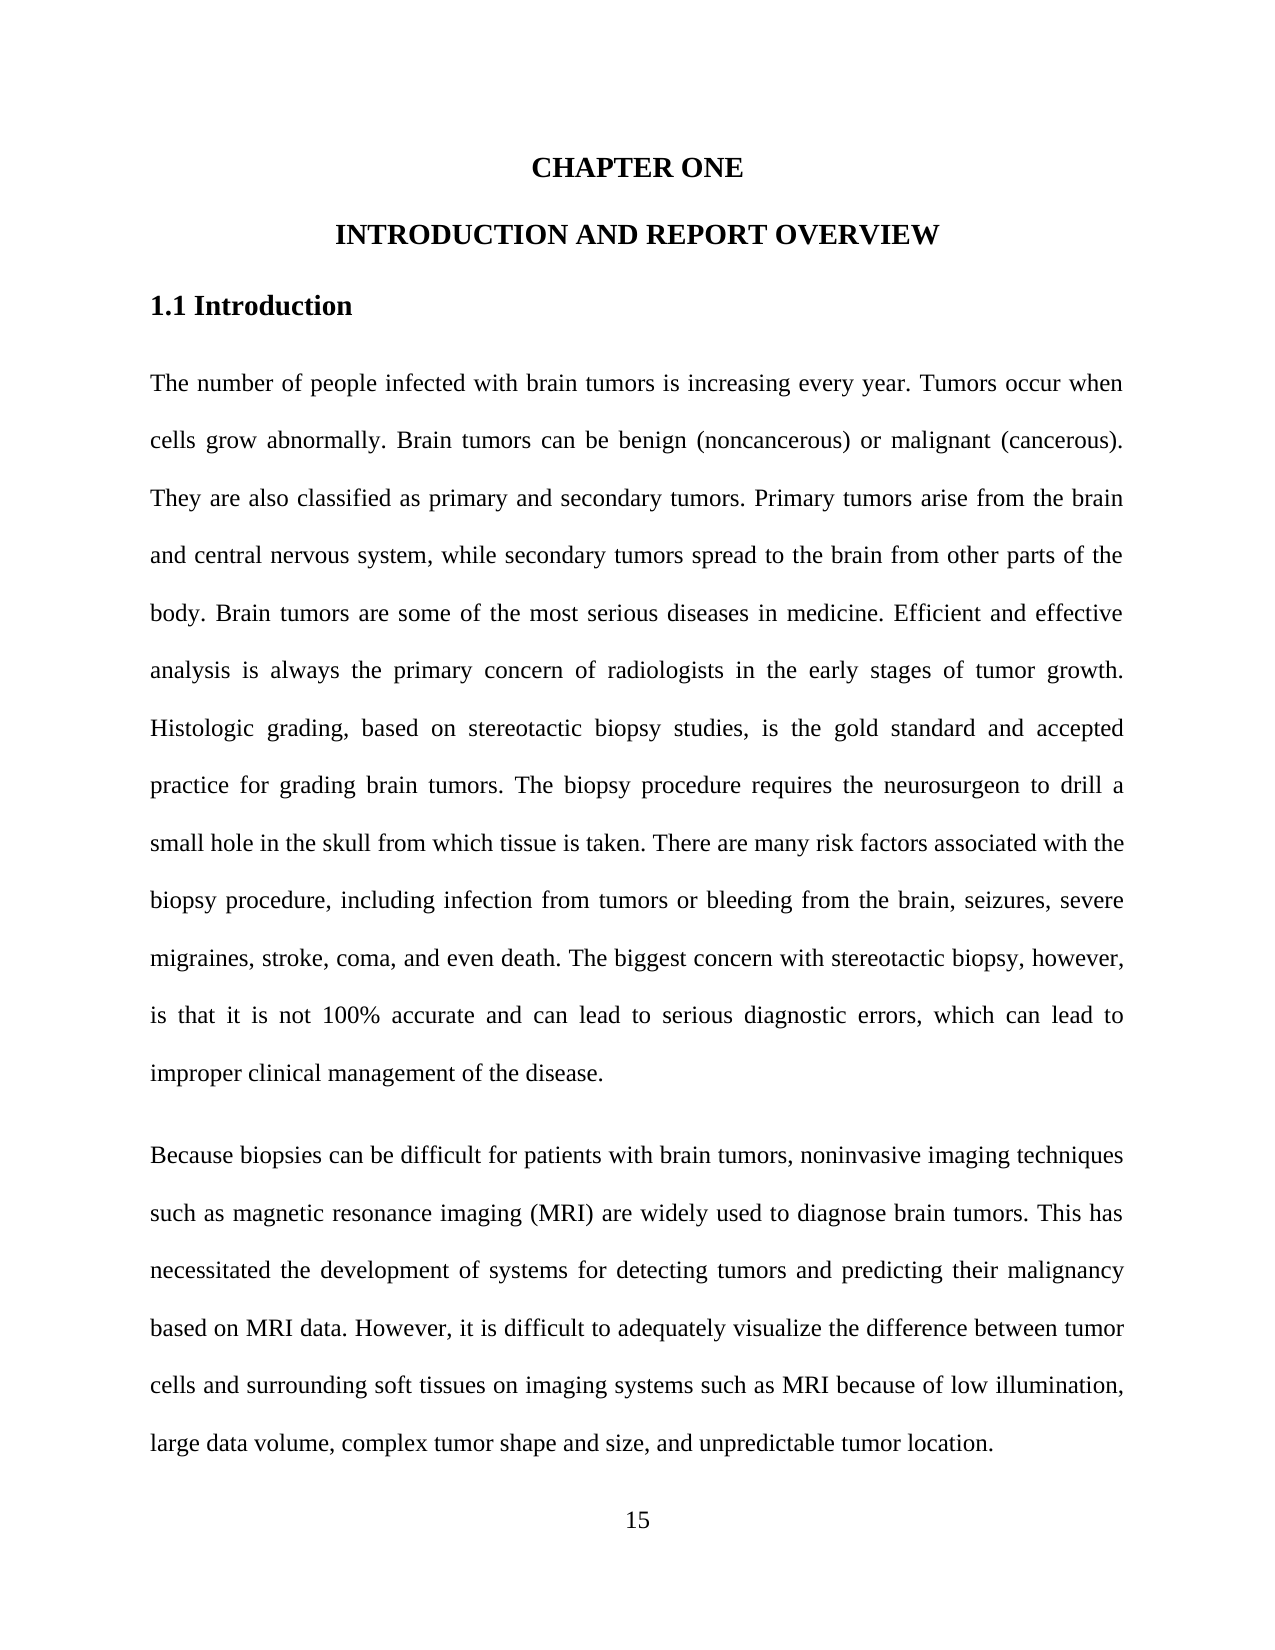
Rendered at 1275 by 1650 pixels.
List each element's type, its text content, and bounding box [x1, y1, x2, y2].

text Because biopsies can be difficult for patients with brain tumors, noninvasive imaging techniques such as magnetic resonance imaging (MRI) are widely used to diagnose brain tumors. This has necessitated the development of systems for detecting tumors and predicting their malignancy based on MRI data. However, it is difficult to adequately visualize the difference between tumor cells and surrounding soft tissues on imaging systems such as MRI because of low illumination, large data volume, complex tumor shape and size, and unpredictable tumor location. [150, 1140, 1125, 1457]
text The number of people infected with brain tumors is increasing every year. Tumors occur when cells grow abnormally. Brain tumors can be benign (noncancerous) or malignant (cancerous). They are also classified as primary and secondary tumors. Primary tumors arise from the brain and central nervous system, while secondary tumors spread to the brain from other parts of the body. Brain tumors are some of the most serious diseases in medicine. Efficient and effective analysis is always the primary concern of radiologists in the early stages of tumor growth. Histologic grading, based on stereotactic biopsy studies, is the gold standard and accepted practice for grading brain tumors. The biopsy procedure requires the neurosurgeon to drill a small hole in the skull from which tissue is taken. There are many risk factors associated with the biopsy procedure, including infection from tumors or bleeding from the brain, seizures, severe migraines, stroke, coma, and even death. The biggest concern with stereotactic biopsy, however, is that it is not 100% accurate and can lead to serious diagnostic errors, which can lead to improper clinical management of the disease. [150, 368, 1125, 1087]
subtitle CHAPTER ONE [150, 150, 1125, 183]
subtitle 1.1 Introduction [150, 288, 1125, 322]
subtitle INTRODUCTION AND REPORT OVERVIEW [150, 217, 1125, 251]
